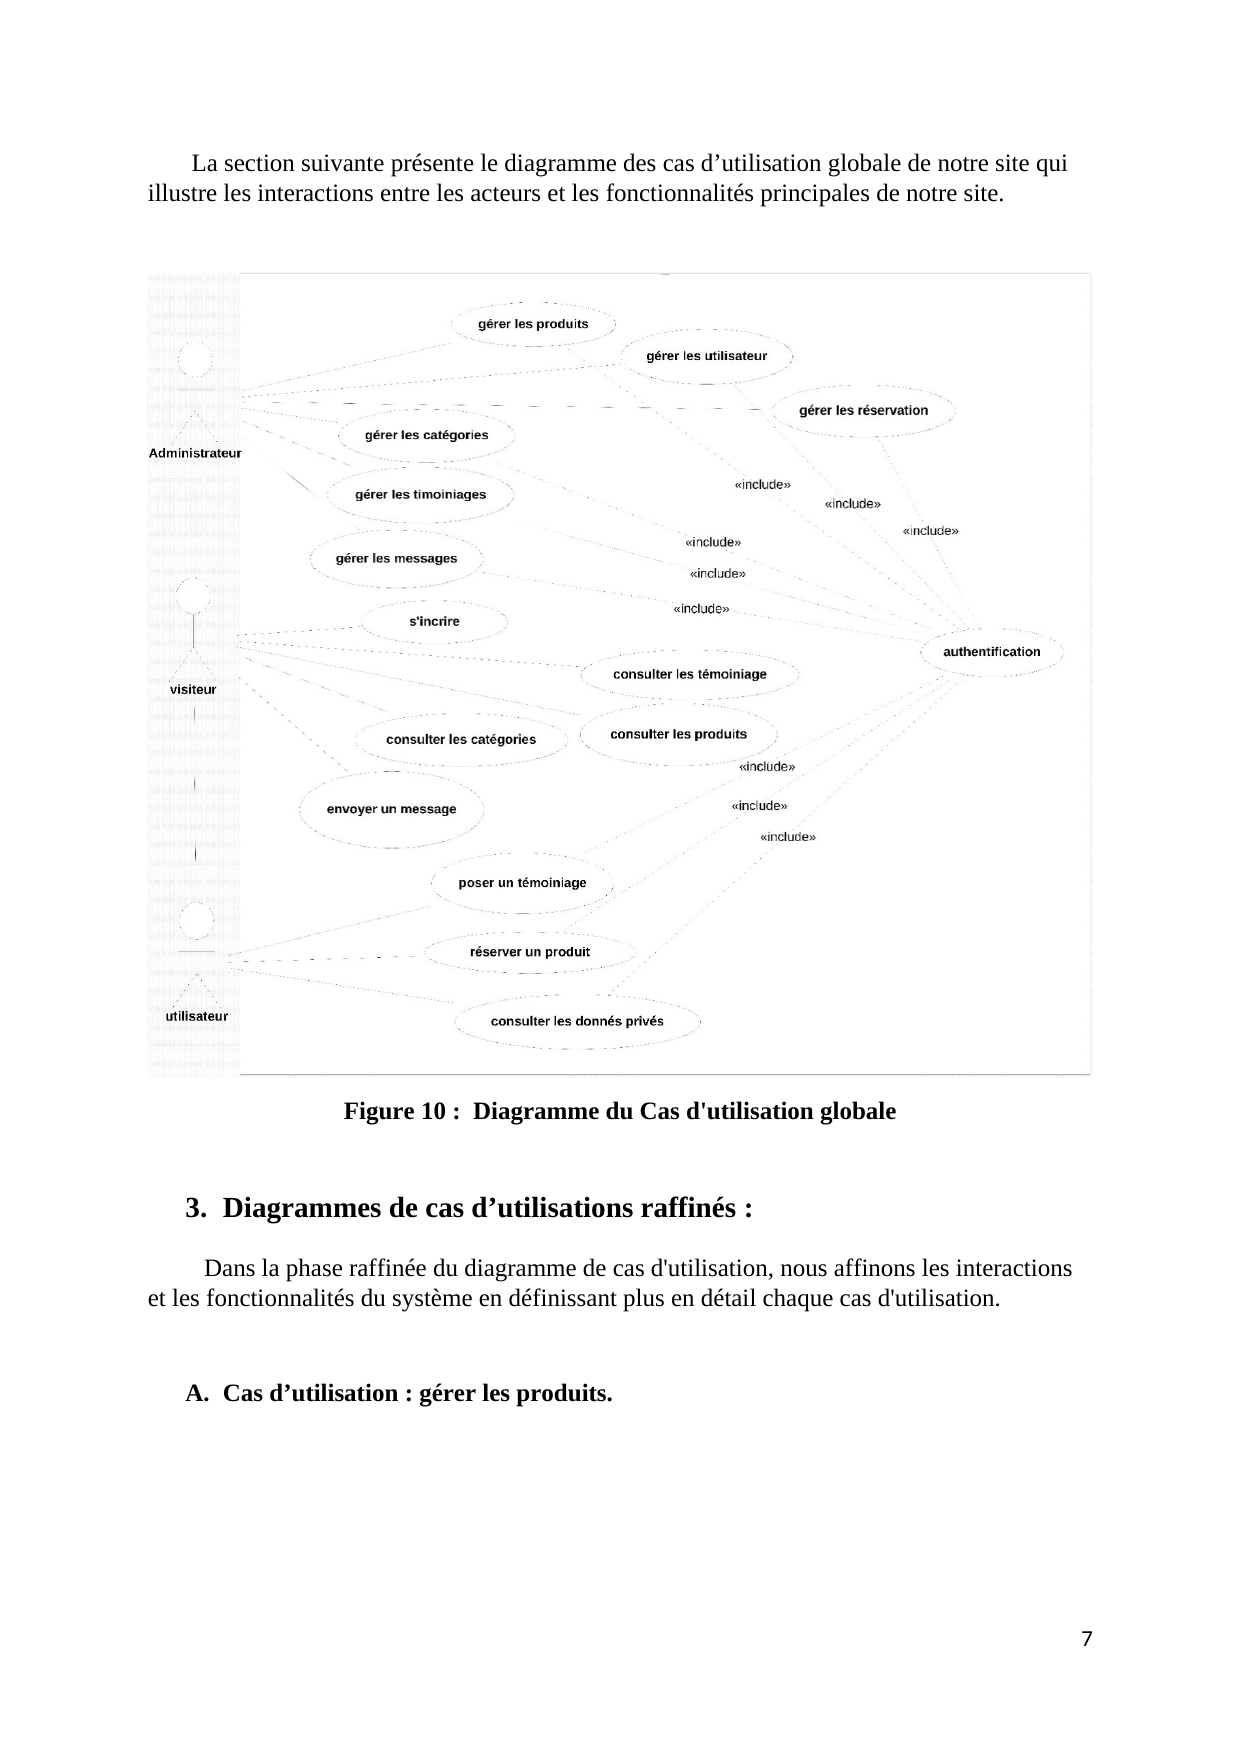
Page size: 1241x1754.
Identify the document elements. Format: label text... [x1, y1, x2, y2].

picture [147, 272, 1093, 1078]
text La section suivante présente le diagramme des cas d’utilisation globale de notre site qui illustre les interactions entre les acteurs et les fonctionnalités principales de notre site. [148, 148, 1093, 207]
text Figure 10 : Diagramme du Cas d'utilisation globale [148, 1096, 1093, 1125]
list Diagrammes de cas d’utilisations raffinés : [185, 1193, 1093, 1223]
text Dans la phase raffinée du diagramme de cas d'utilisation, nous affinons les interactions et les fonctionnalités du système en définissant plus en détail chaque cas d'utilisation. [148, 1253, 1093, 1312]
list Cas d’utilisation : gérer les produits. [185, 1377, 1093, 1407]
